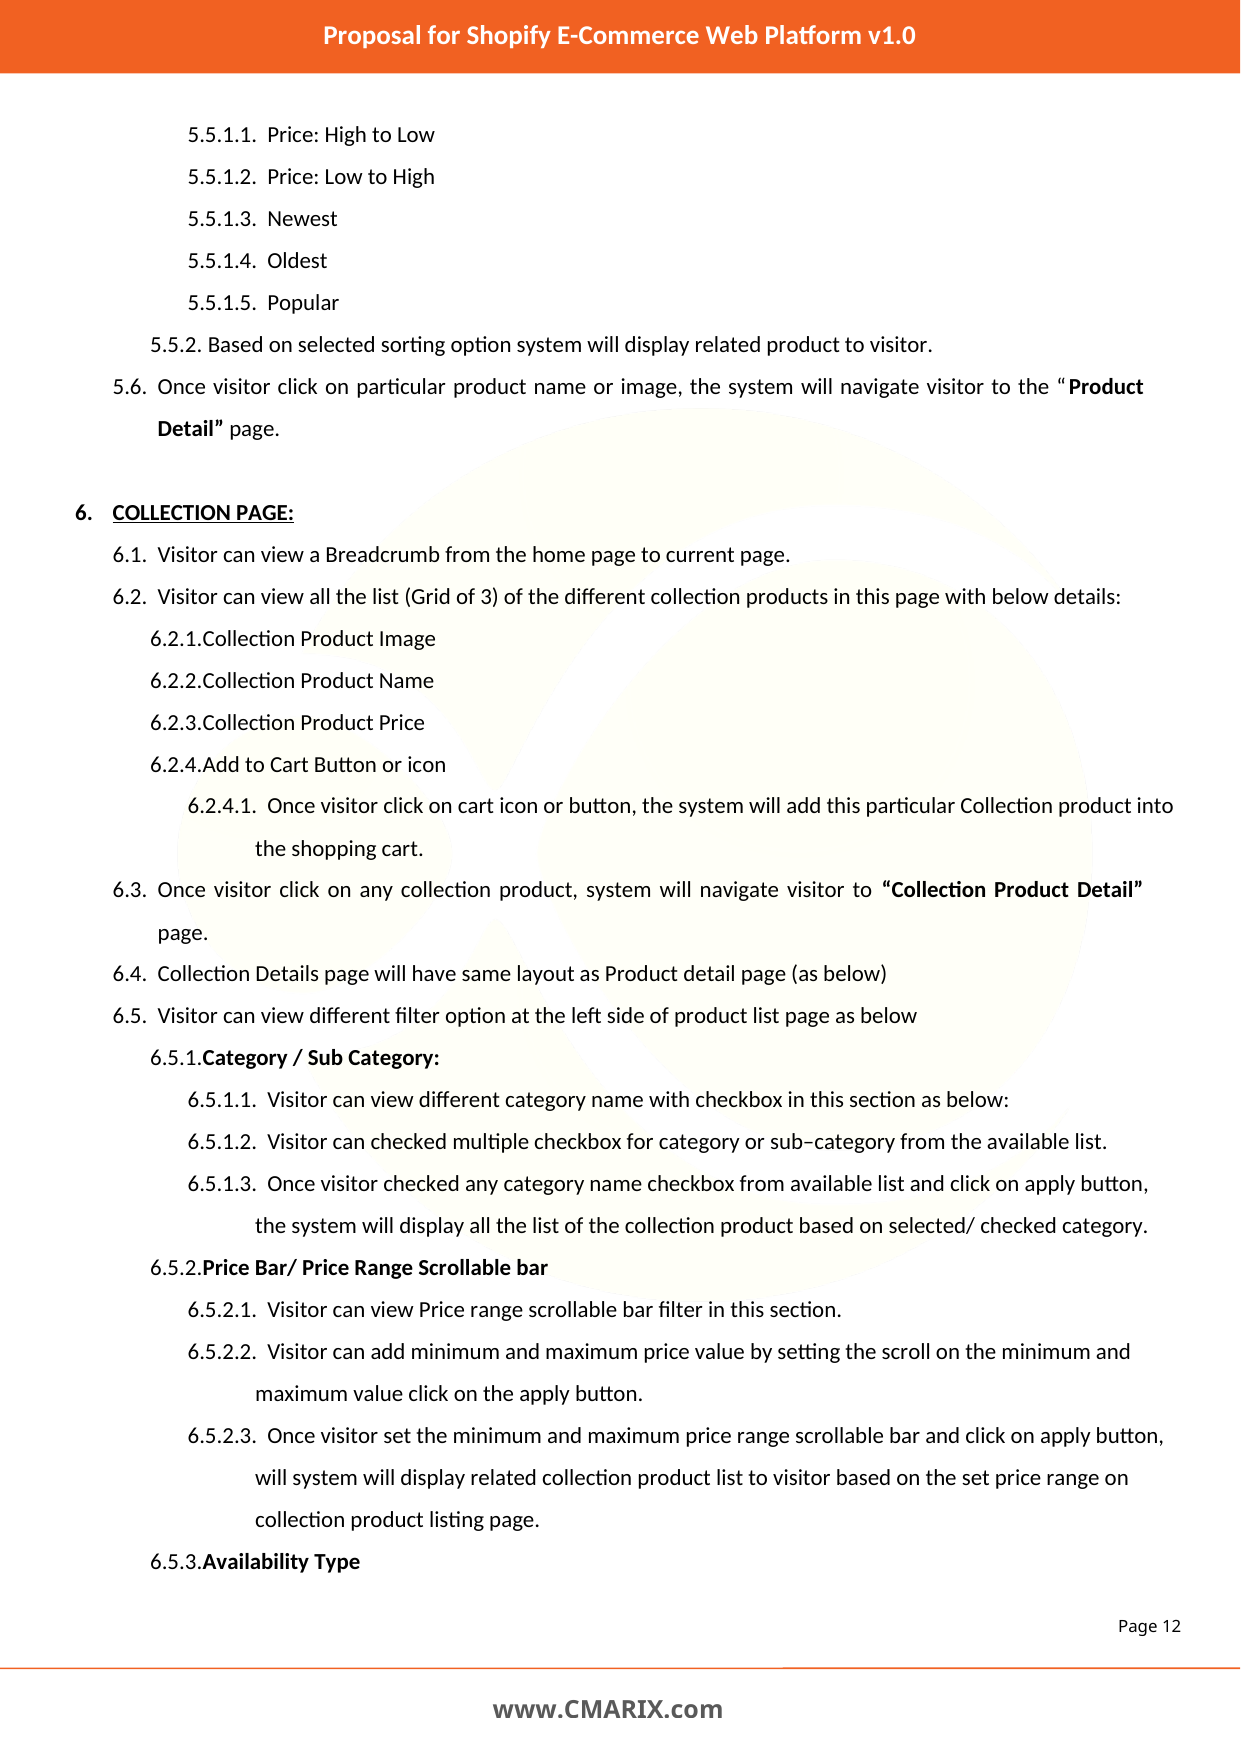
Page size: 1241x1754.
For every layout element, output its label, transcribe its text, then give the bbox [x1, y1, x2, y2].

list Visitor can view different category name with checkbox in this section as below: [187, 1086, 1181, 1113]
list Price: High to Low [187, 120, 1181, 148]
list Once visitor checked any category name checkbox from available list and click on apply button, the system will display all the list of the collection product based on selected/ checked category. [187, 1169, 1181, 1239]
list Collection Product Price [150, 708, 1181, 736]
list Based on selected sorting option system will display related product to visitor. [150, 330, 1143, 358]
list Visitor can add minimum and maximum price value by setting the scroll on the minimum and maximum value click on the apply button. [187, 1337, 1181, 1407]
list Once visitor click on cart icon or button, the system will add this particular Collection product into the shopping cart. [187, 792, 1181, 862]
list Price: Low to High [187, 162, 1181, 190]
list Oldest [187, 246, 1181, 274]
list Visitor can view all the list (Grid of 3) of the different collection products in this page with below details: [112, 582, 1143, 610]
list Once visitor click on particular product name or image, the system will navigate visitor to the “Product Detail” page. [112, 372, 1143, 442]
list Visitor can view different filter option at the left side of product list page as below [112, 1002, 1143, 1029]
list COLLECTION PAGE: [75, 498, 1181, 526]
list Add to Cart Button or icon [150, 750, 1181, 778]
list Price Bar/ Price Range Scrollable bar [150, 1253, 1143, 1281]
list Once visitor set the minimum and maximum price range scrollable bar and click on apply button, will system will display related collection product list to visitor based on the set price range on collection product listing page. [187, 1421, 1181, 1533]
list Collection Details page will have same layout as Product detail page (as below) [112, 959, 1143, 988]
list Popular [187, 288, 1181, 316]
list Visitor can view Price range scrollable bar filter in this section. [187, 1295, 1181, 1323]
list Category / Sub Category: [150, 1043, 1143, 1072]
list Once visitor click on any collection product, system will navigate visitor to “Collection Product Detail” page. [112, 876, 1143, 946]
list Newest [187, 204, 1181, 232]
list Visitor can checked multiple checkbox for category or sub–category from the available list. [187, 1127, 1181, 1156]
list Visitor can view a Breadcrumb from the home page to current page. [112, 540, 1143, 568]
list Availability Type [150, 1547, 1143, 1575]
list Collection Product Image [150, 624, 1181, 652]
list Collection Product Name [150, 666, 1181, 694]
